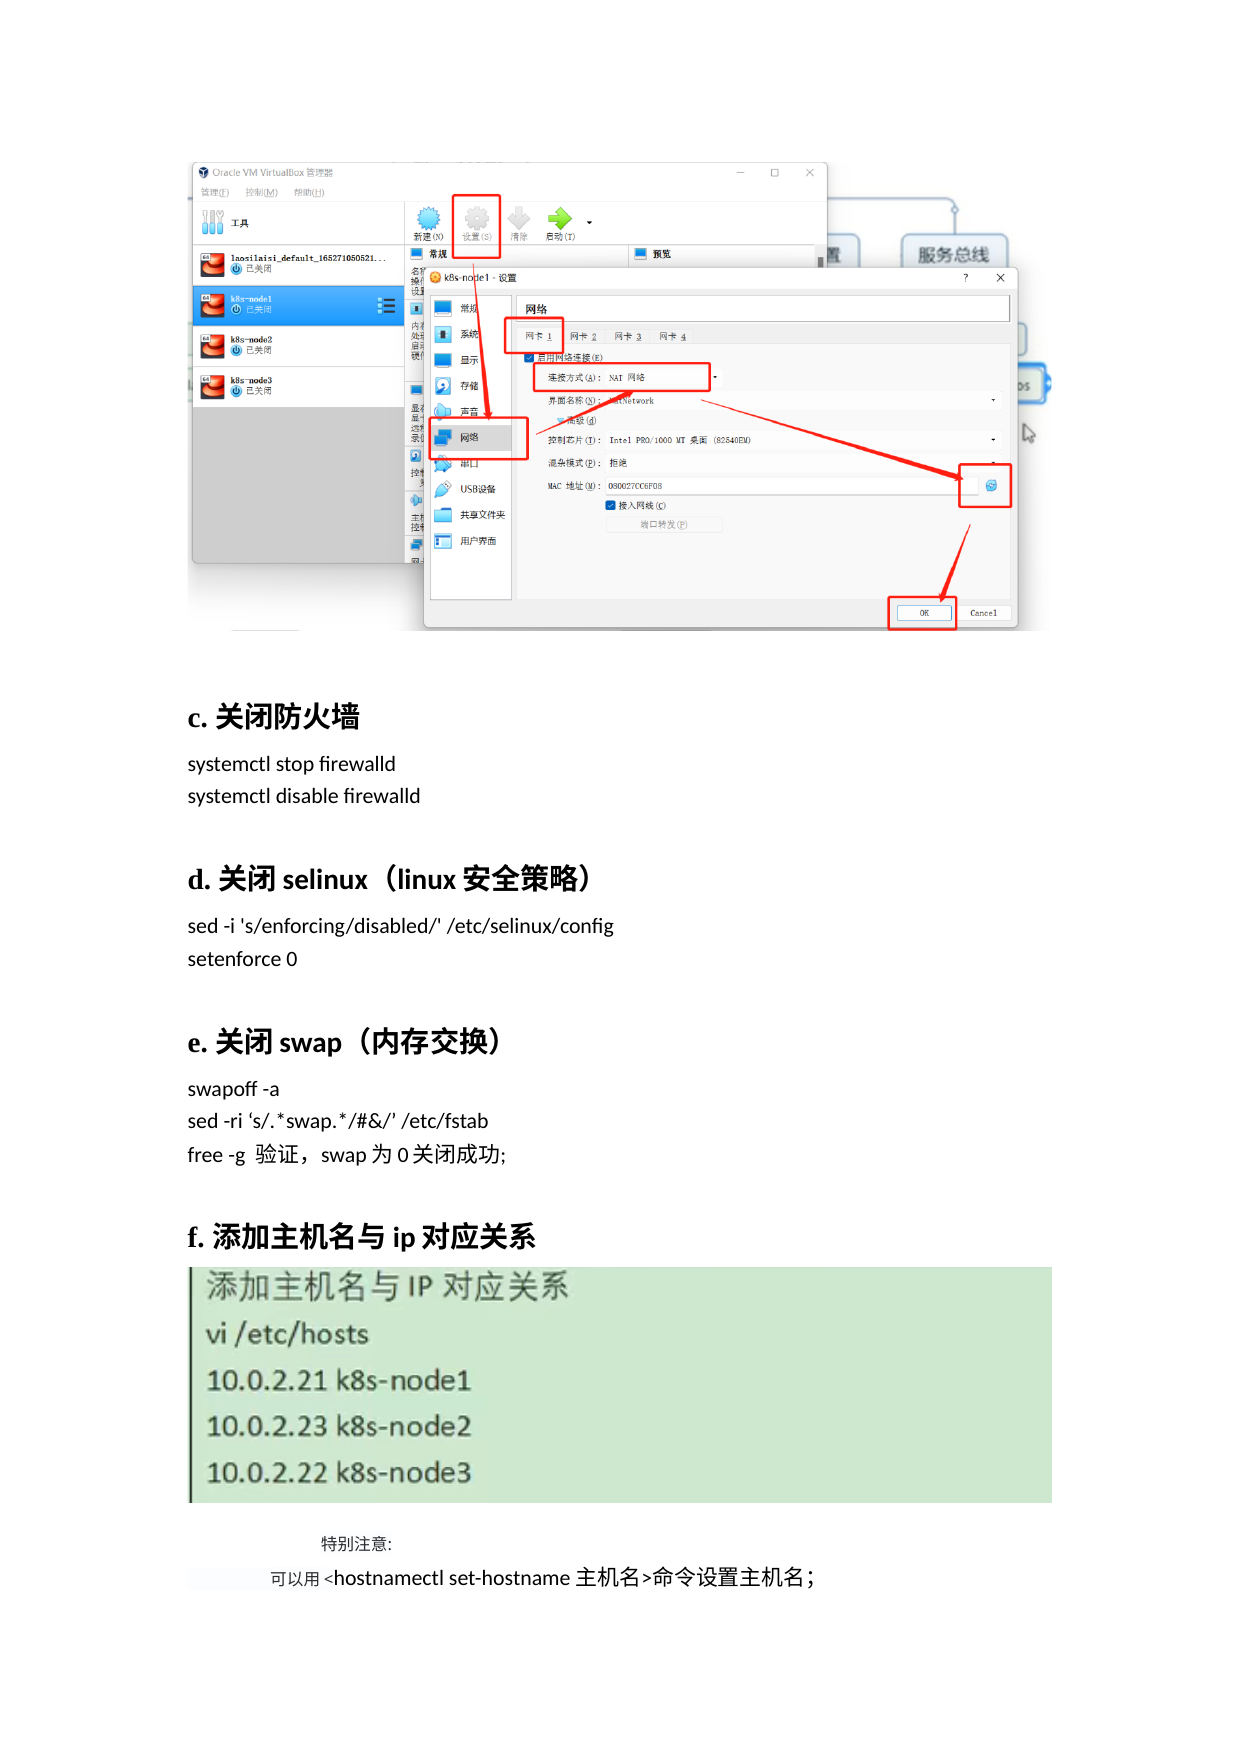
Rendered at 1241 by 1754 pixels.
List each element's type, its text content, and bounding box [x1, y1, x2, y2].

list sed -ri ‘s/.*swap.*/#&/’ /etc/fstab [187, 1104, 1053, 1137]
list free -g 验证，swap为0关闭成功; [187, 1137, 1053, 1169]
text 特别注意: [321, 1527, 1053, 1559]
list 可以用 <hostnamectl set-hostname 主机名>命令设置主机名； [187, 1559, 1053, 1592]
list sed -i 's/enforcing/disabled/' /etc/selinux/config [187, 909, 1053, 942]
list systemctl disable firewalld [187, 779, 1053, 812]
list 关闭selinux（linux安全策略） [187, 844, 1053, 909]
list 添加主机名与ip对应关系 [187, 1202, 1053, 1267]
list setenforce 0 [187, 942, 1053, 974]
list systemctl stop firewalld [187, 747, 1053, 779]
picture [187, 1267, 1052, 1503]
list swapoff -a [187, 1072, 1053, 1104]
list 关闭防火墙 [187, 682, 1053, 747]
list 关闭swap（内存交换） [187, 1007, 1053, 1072]
picture [187, 162, 1052, 631]
